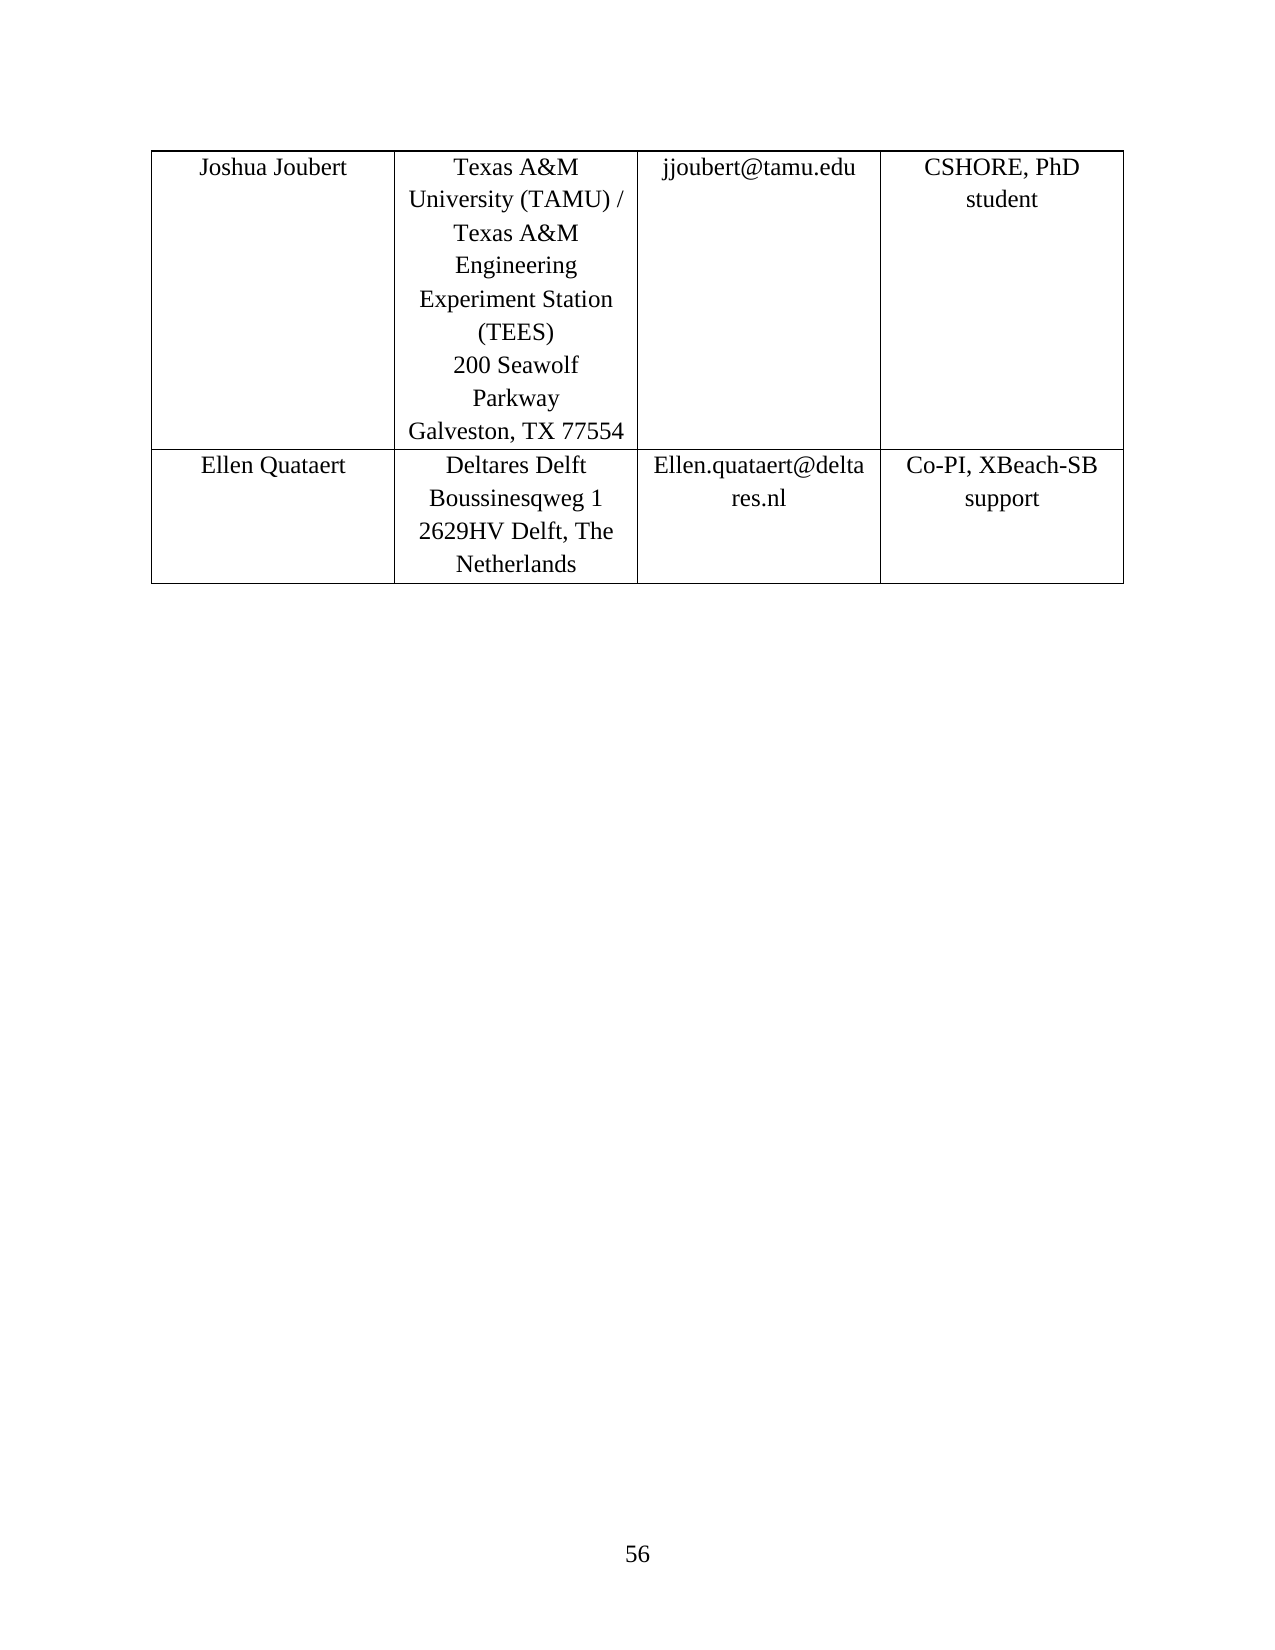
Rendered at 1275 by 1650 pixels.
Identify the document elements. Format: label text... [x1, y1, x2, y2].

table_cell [395, 152, 637, 449]
table_cell Ellen Quataert [152, 450, 394, 582]
table_cell CSHORE, PhD student [881, 152, 1123, 449]
table_cell Co-PI, XBeach-SB support [881, 450, 1123, 582]
table_cell Deltares Delft Boussinesqweg 1 2629HV Delft, The Netherlands [395, 450, 637, 582]
table_cell Joshua Joubert [152, 152, 394, 449]
table_cell jjoubert@tamu.edu [638, 152, 880, 449]
table_cell Ellen.quataert@deltares.nl [638, 450, 880, 582]
